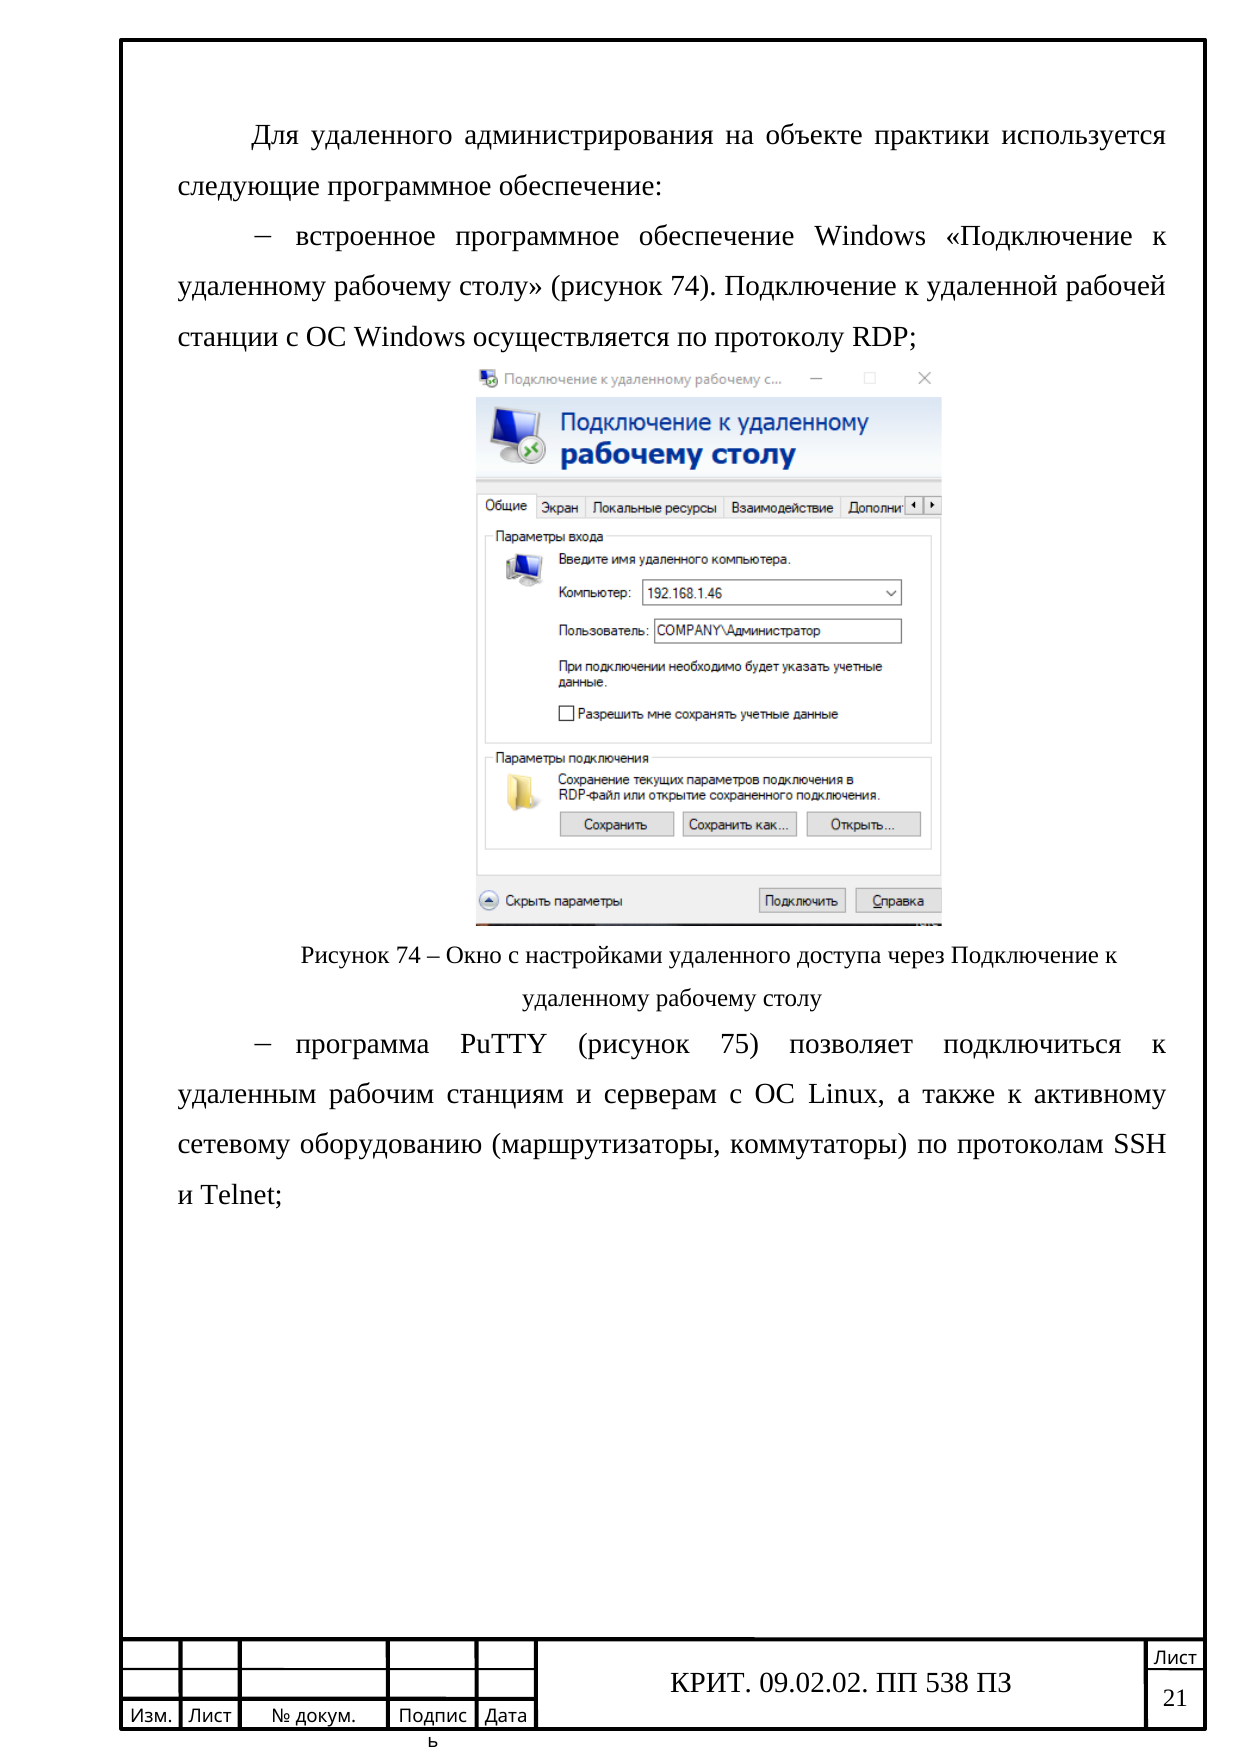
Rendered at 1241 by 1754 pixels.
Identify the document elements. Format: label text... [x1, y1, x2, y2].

picture [475, 369, 942, 926]
list встроенное программное обеспечение Windows «Подключение к удаленному рабочему столу» (рисунок 74). Подключение к удаленной рабочей станции с ОС Windows осуществляется по протоколу RDP; [177, 218, 1167, 352]
text Для удаленного администрирования на объекте практики используется следующие программное обеспечение: [177, 117, 1167, 201]
text Рисунок 74 – Окно с настройками удаленного доступа через Подключение к удаленному рабочему столу [177, 940, 1167, 1012]
list программа PuTTY (рисунок 75) позволяет подключиться к удаленным рабочим станциям и серверам с ОС Linux, а также к активному сетевому оборудованию (маршрутизаторы, коммутаторы) по протоколам SSH и Telnet; [177, 1026, 1167, 1211]
